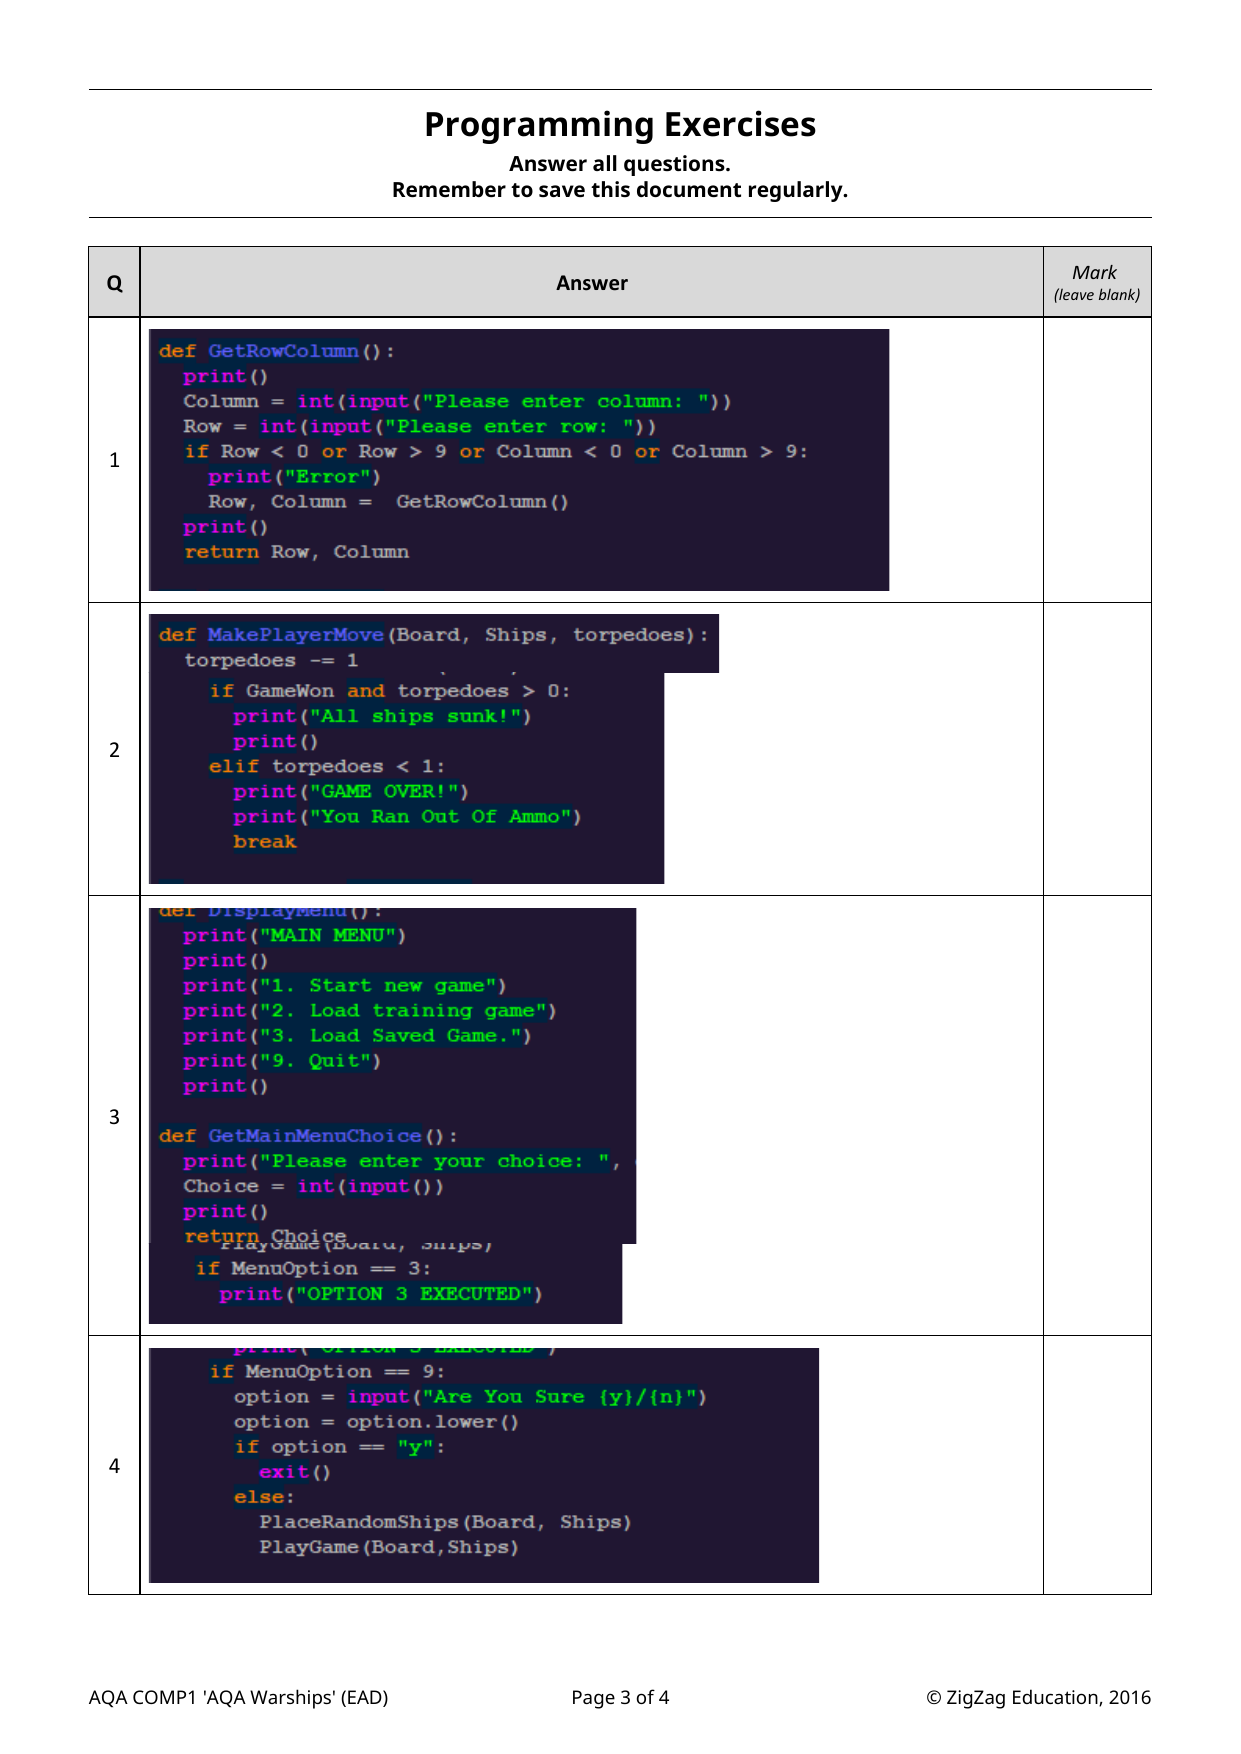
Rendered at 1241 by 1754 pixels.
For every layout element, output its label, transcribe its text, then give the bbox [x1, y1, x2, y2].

table_cell 4 [89, 1336, 139, 1594]
table_cell 3 [89, 896, 139, 1335]
table_cell [141, 1336, 1043, 1594]
table_cell [1044, 896, 1151, 1335]
picture [148, 614, 720, 884]
table_cell 2 [89, 603, 139, 895]
table_header Q [89, 247, 139, 316]
picture [148, 329, 890, 591]
table_header Programming Exercises Answer all questions. Remember to save this document regularly. [89, 90, 1152, 217]
table_cell [141, 896, 1043, 1335]
table_cell [1044, 318, 1151, 602]
table_cell [1044, 603, 1151, 895]
table_header Mark (leave blank) [1044, 247, 1151, 316]
table_cell [141, 603, 1043, 895]
table_cell [141, 318, 1043, 602]
picture [148, 908, 637, 1324]
table_cell [1044, 1336, 1151, 1594]
picture [148, 1348, 820, 1583]
table_header Answer [141, 247, 1043, 316]
table_cell 1 [89, 318, 139, 602]
